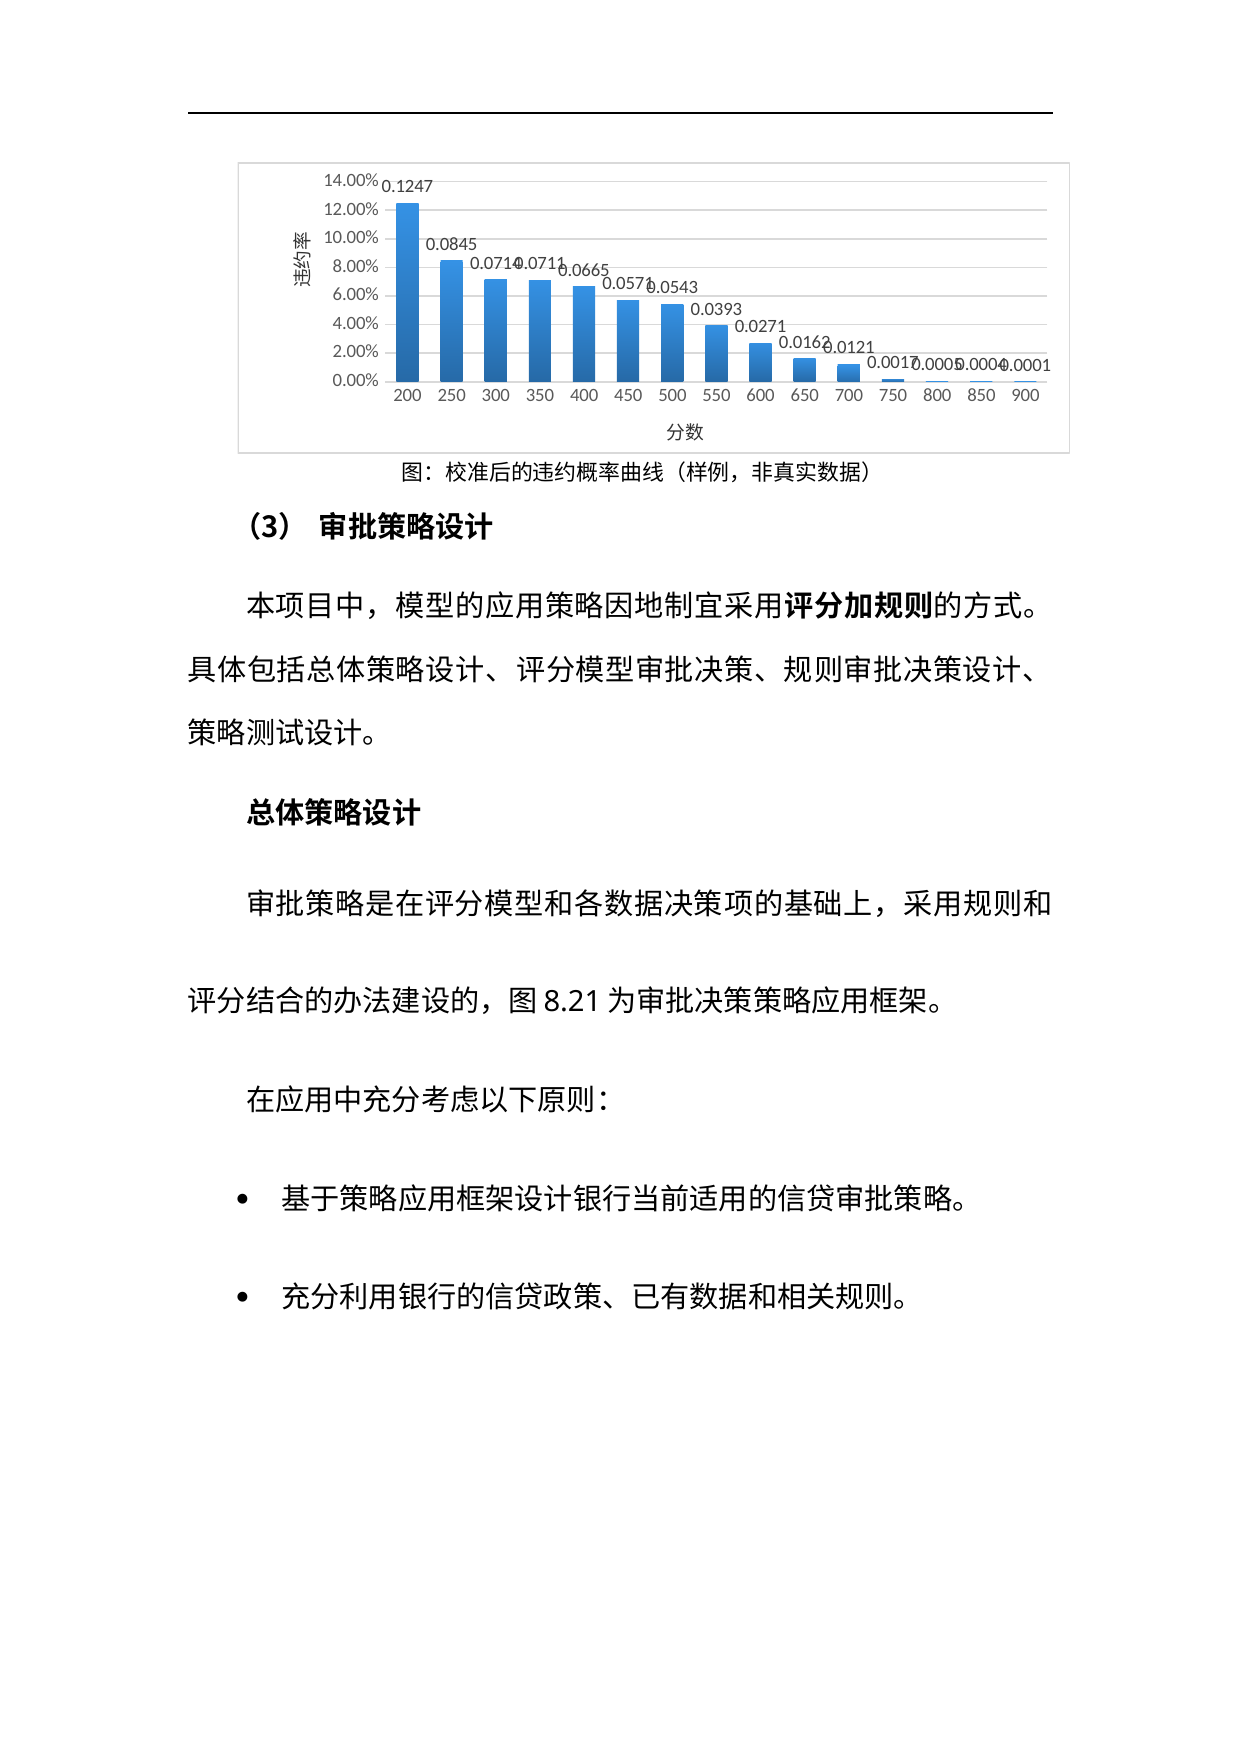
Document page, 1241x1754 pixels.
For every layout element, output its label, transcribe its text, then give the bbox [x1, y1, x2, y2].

text 本项目中，模型的应用策略因地制宜采用评分加规则的方式。具体包括总体策略设计、评分模型审批决策、规则审批决策设计、策略测试设计。 [187, 583, 1053, 752]
text 图：校准后的违约概率曲线（样例，非真实数据） [187, 454, 1053, 487]
list 充分利用银行的信贷政策、已有数据和相关规则。 [237, 1263, 1053, 1328]
list 审批策略是在评分模型和各数据决策项的基础上，采用规则和评分结合的办法建设的，图8.21为审批决策策略应用框架。 [187, 869, 1053, 1032]
list 在应用中充分考虑以下原则： [187, 1065, 1053, 1130]
text 总体策略设计 [187, 789, 1053, 832]
list 基于策略应用框架设计银行当前适用的信贷审批策略。 [237, 1164, 1053, 1229]
list 审批策略设计 [232, 503, 1053, 546]
